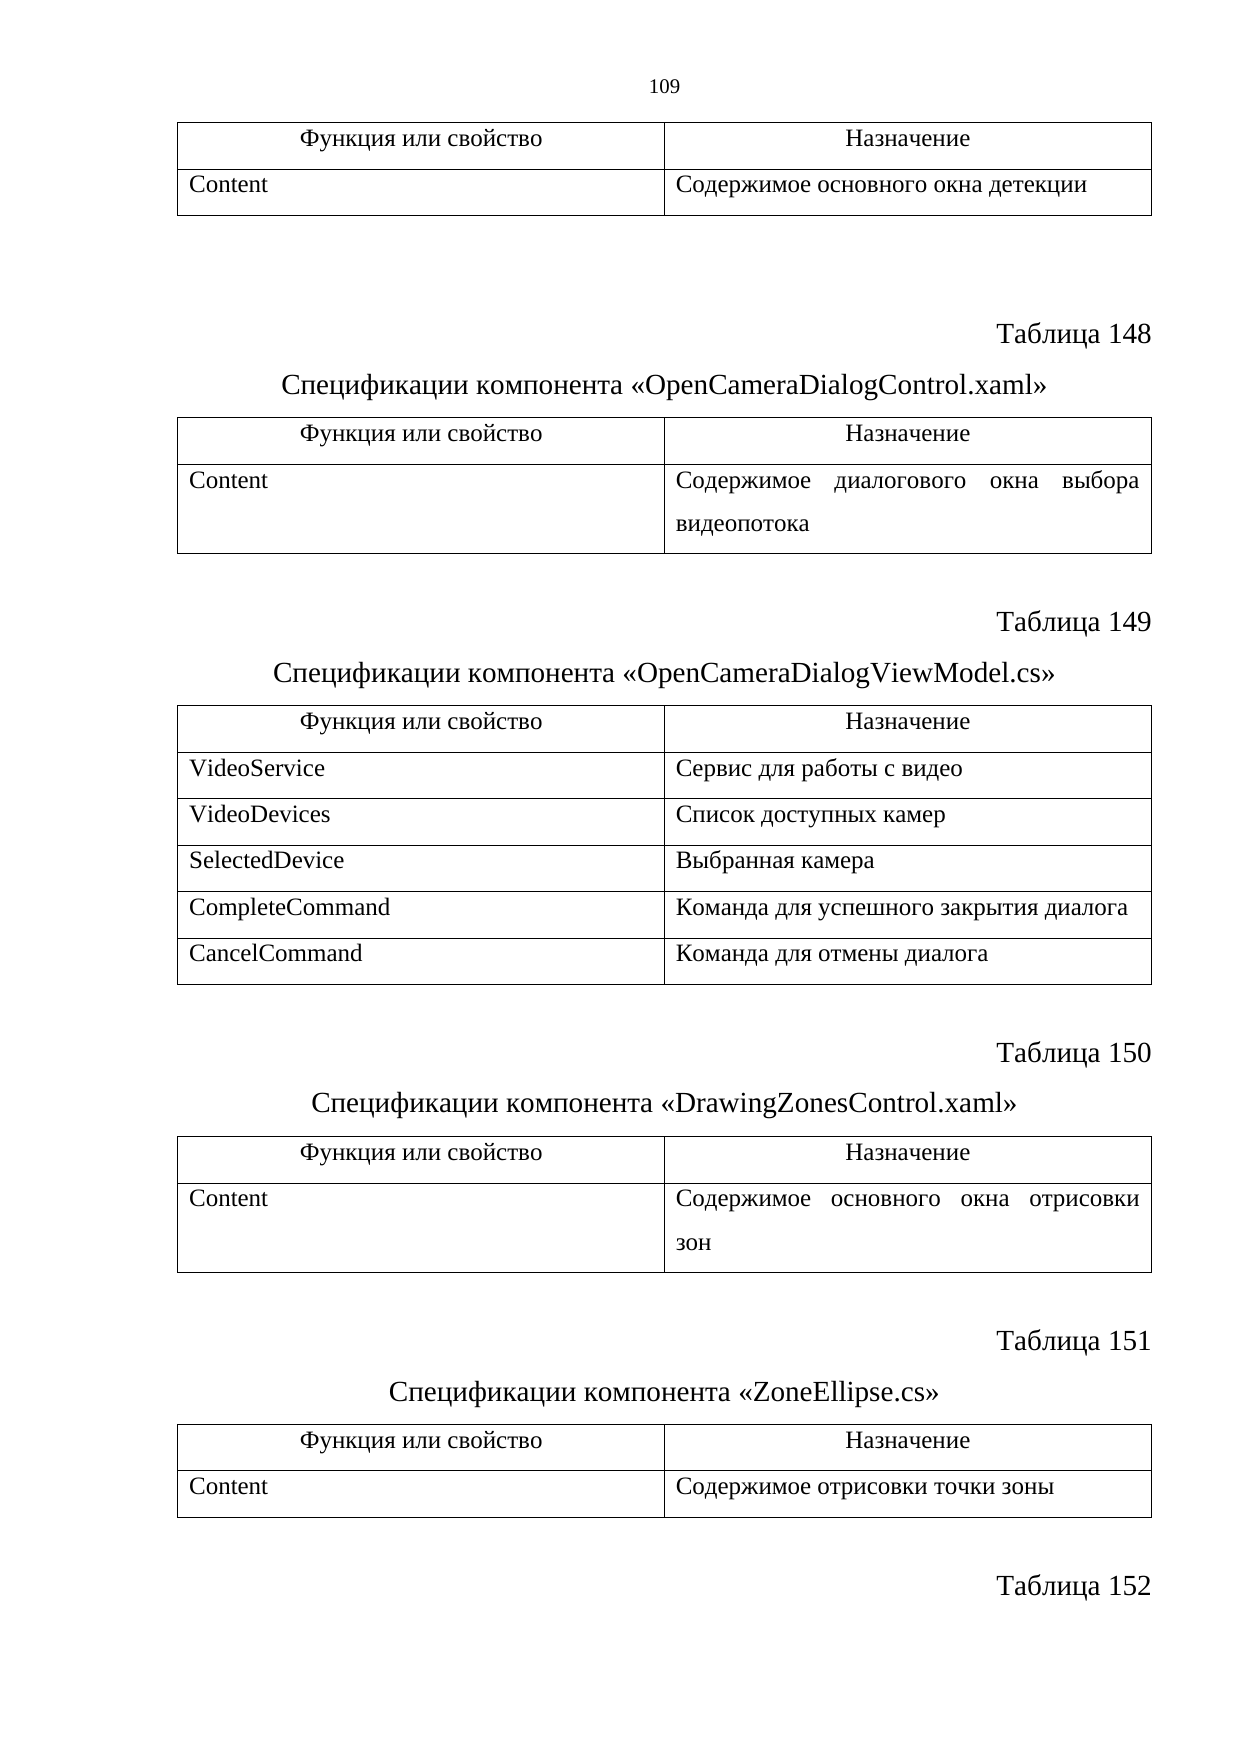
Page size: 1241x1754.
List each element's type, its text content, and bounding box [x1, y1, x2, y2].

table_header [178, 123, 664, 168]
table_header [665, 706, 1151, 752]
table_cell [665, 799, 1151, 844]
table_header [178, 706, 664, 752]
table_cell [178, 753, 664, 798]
text Таблица 152 [177, 1568, 1152, 1602]
text Таблица 149 [177, 604, 1152, 638]
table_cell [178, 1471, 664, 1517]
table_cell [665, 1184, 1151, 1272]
text Спецификации компонента «ZoneEllipse.cs» [177, 1374, 1152, 1407]
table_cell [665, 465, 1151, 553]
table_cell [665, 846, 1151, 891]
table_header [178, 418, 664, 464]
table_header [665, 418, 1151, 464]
text Таблица 151 [177, 1323, 1152, 1357]
text Таблица 148 [177, 317, 1152, 350]
text Спецификации компонента «OpenCameraDialogViewModel.cs» [177, 655, 1152, 688]
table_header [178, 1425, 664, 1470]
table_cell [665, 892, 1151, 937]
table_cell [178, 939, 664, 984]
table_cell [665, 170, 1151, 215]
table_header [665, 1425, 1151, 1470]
text Спецификации компонента «DrawingZonesControl.xaml» [177, 1086, 1152, 1119]
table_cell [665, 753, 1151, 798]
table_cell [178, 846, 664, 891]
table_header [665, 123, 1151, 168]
text Спецификации компонента «OpenCameraDialogControl.xaml» [177, 367, 1152, 400]
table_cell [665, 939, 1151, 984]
text Таблица 150 [177, 1035, 1152, 1069]
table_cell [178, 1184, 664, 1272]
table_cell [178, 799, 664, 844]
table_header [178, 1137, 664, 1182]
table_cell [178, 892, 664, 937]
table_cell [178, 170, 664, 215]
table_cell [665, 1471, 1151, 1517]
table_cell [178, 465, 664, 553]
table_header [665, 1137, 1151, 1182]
